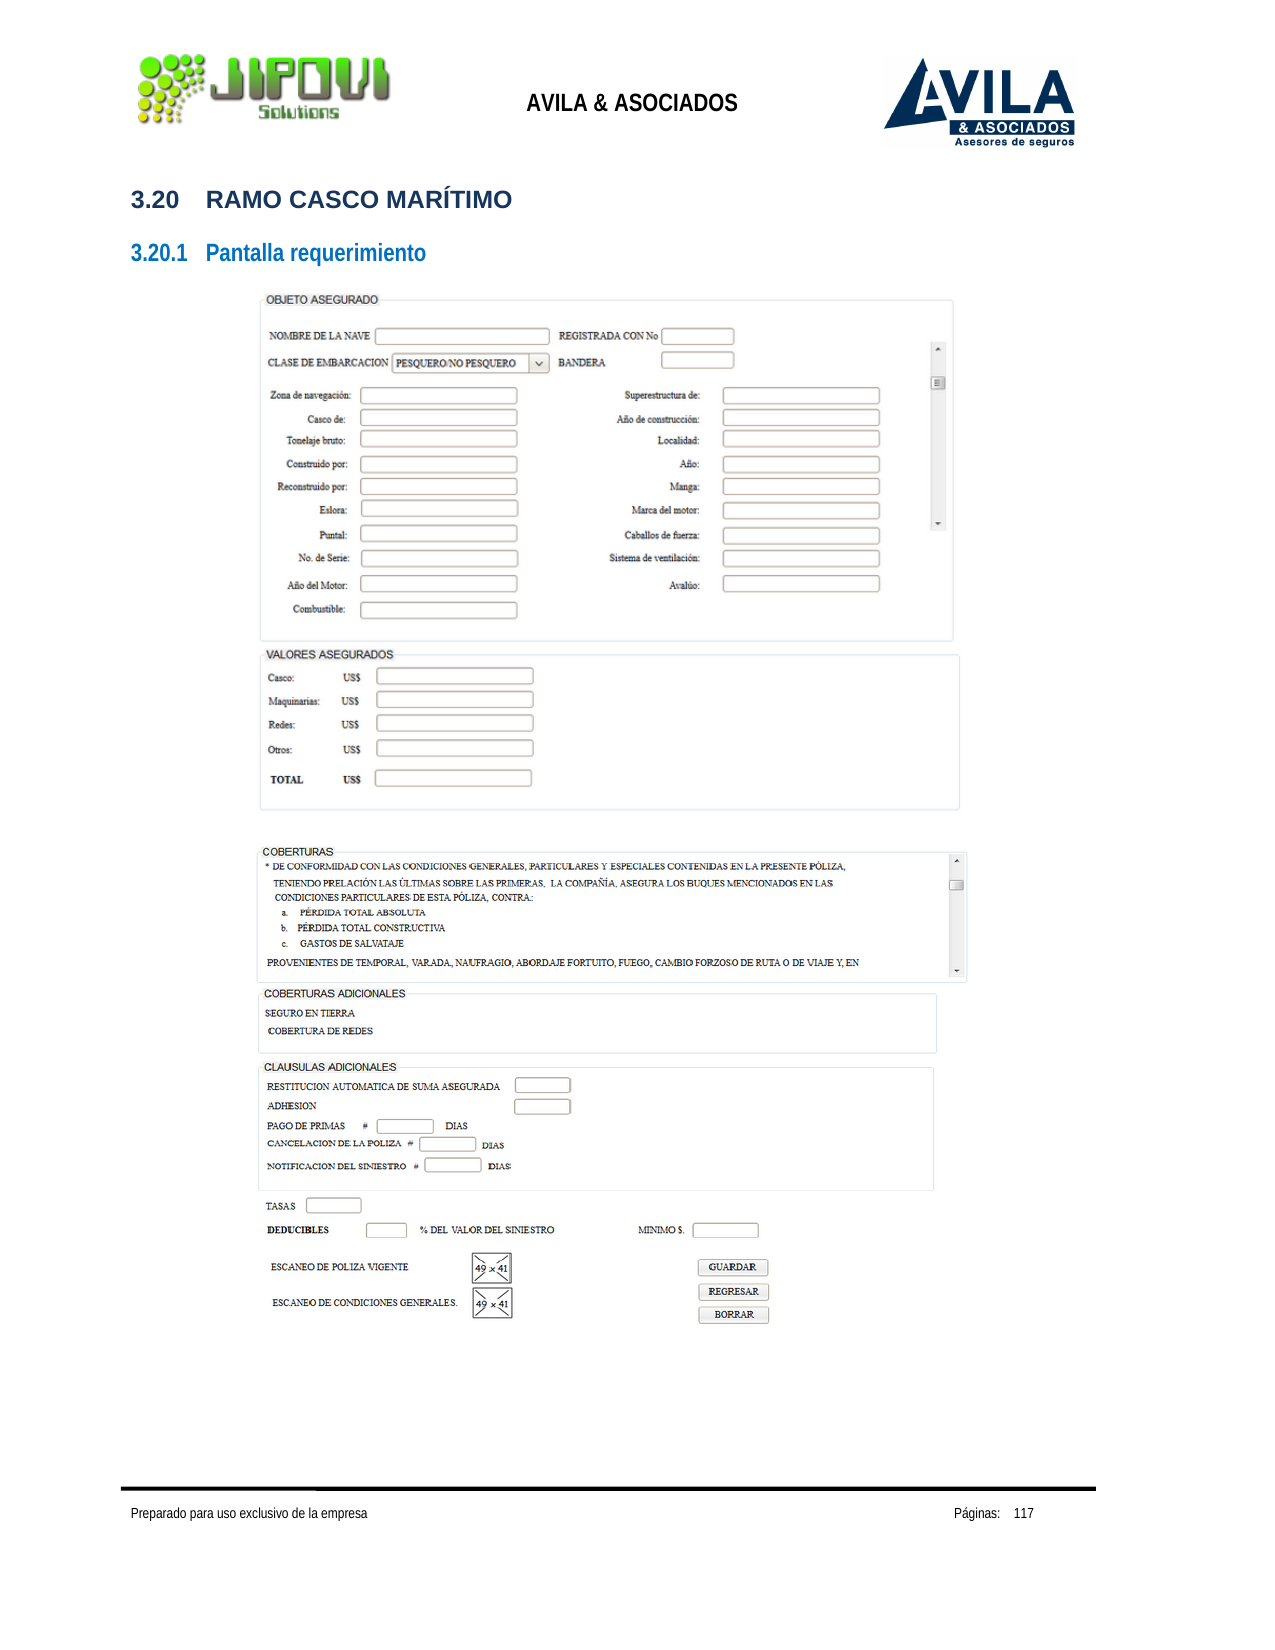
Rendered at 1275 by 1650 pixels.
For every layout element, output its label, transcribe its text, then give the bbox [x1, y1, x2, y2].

subtitle RAMO CASCO MARÍTIMO [131, 184, 1092, 213]
picture [131, 47, 394, 128]
picture [881, 57, 1077, 148]
subtitle Pantalla requerimiento [131, 238, 1092, 267]
picture [251, 840, 972, 1331]
picture [251, 292, 972, 816]
